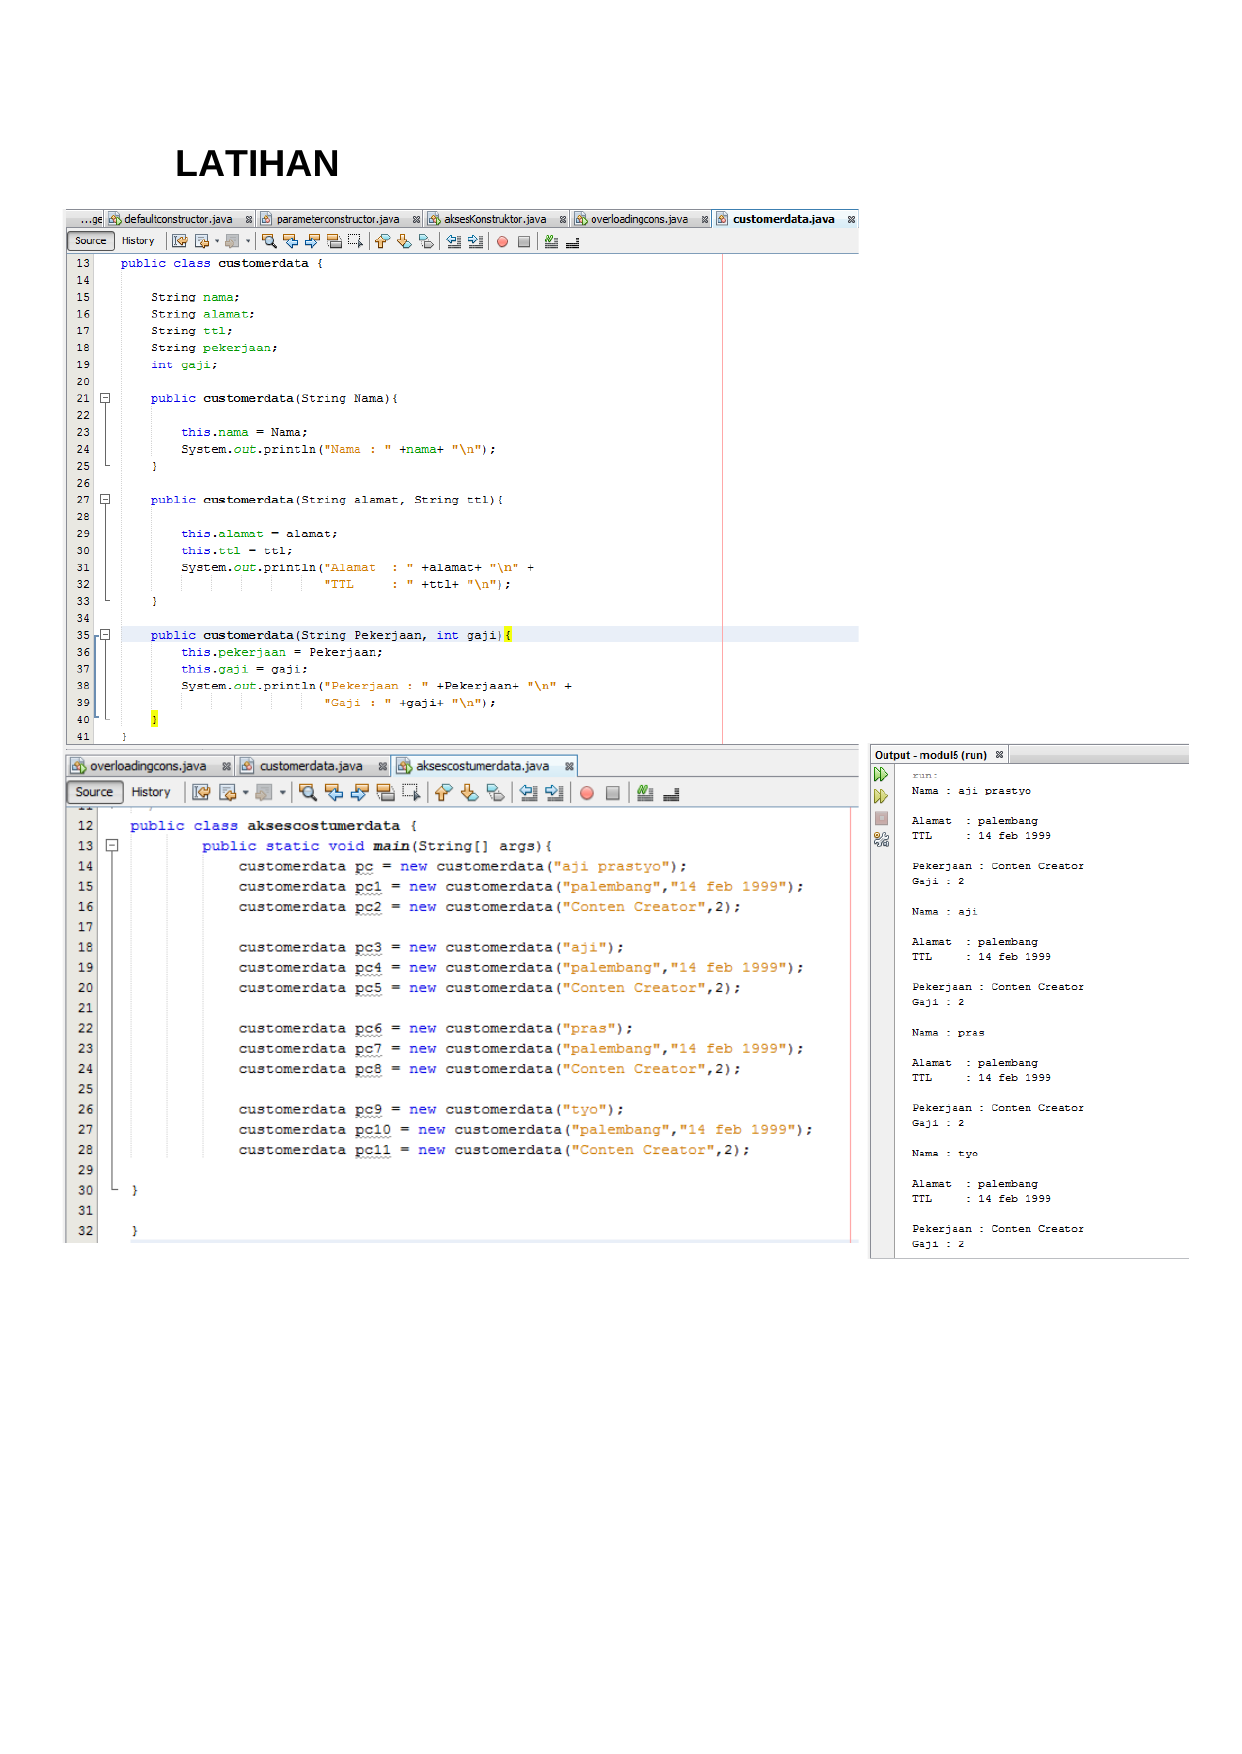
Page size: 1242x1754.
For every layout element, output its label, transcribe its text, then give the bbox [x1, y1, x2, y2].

text LATIHAN [175, 142, 869, 185]
picture [62, 209, 859, 1243]
picture [867, 743, 1189, 1259]
